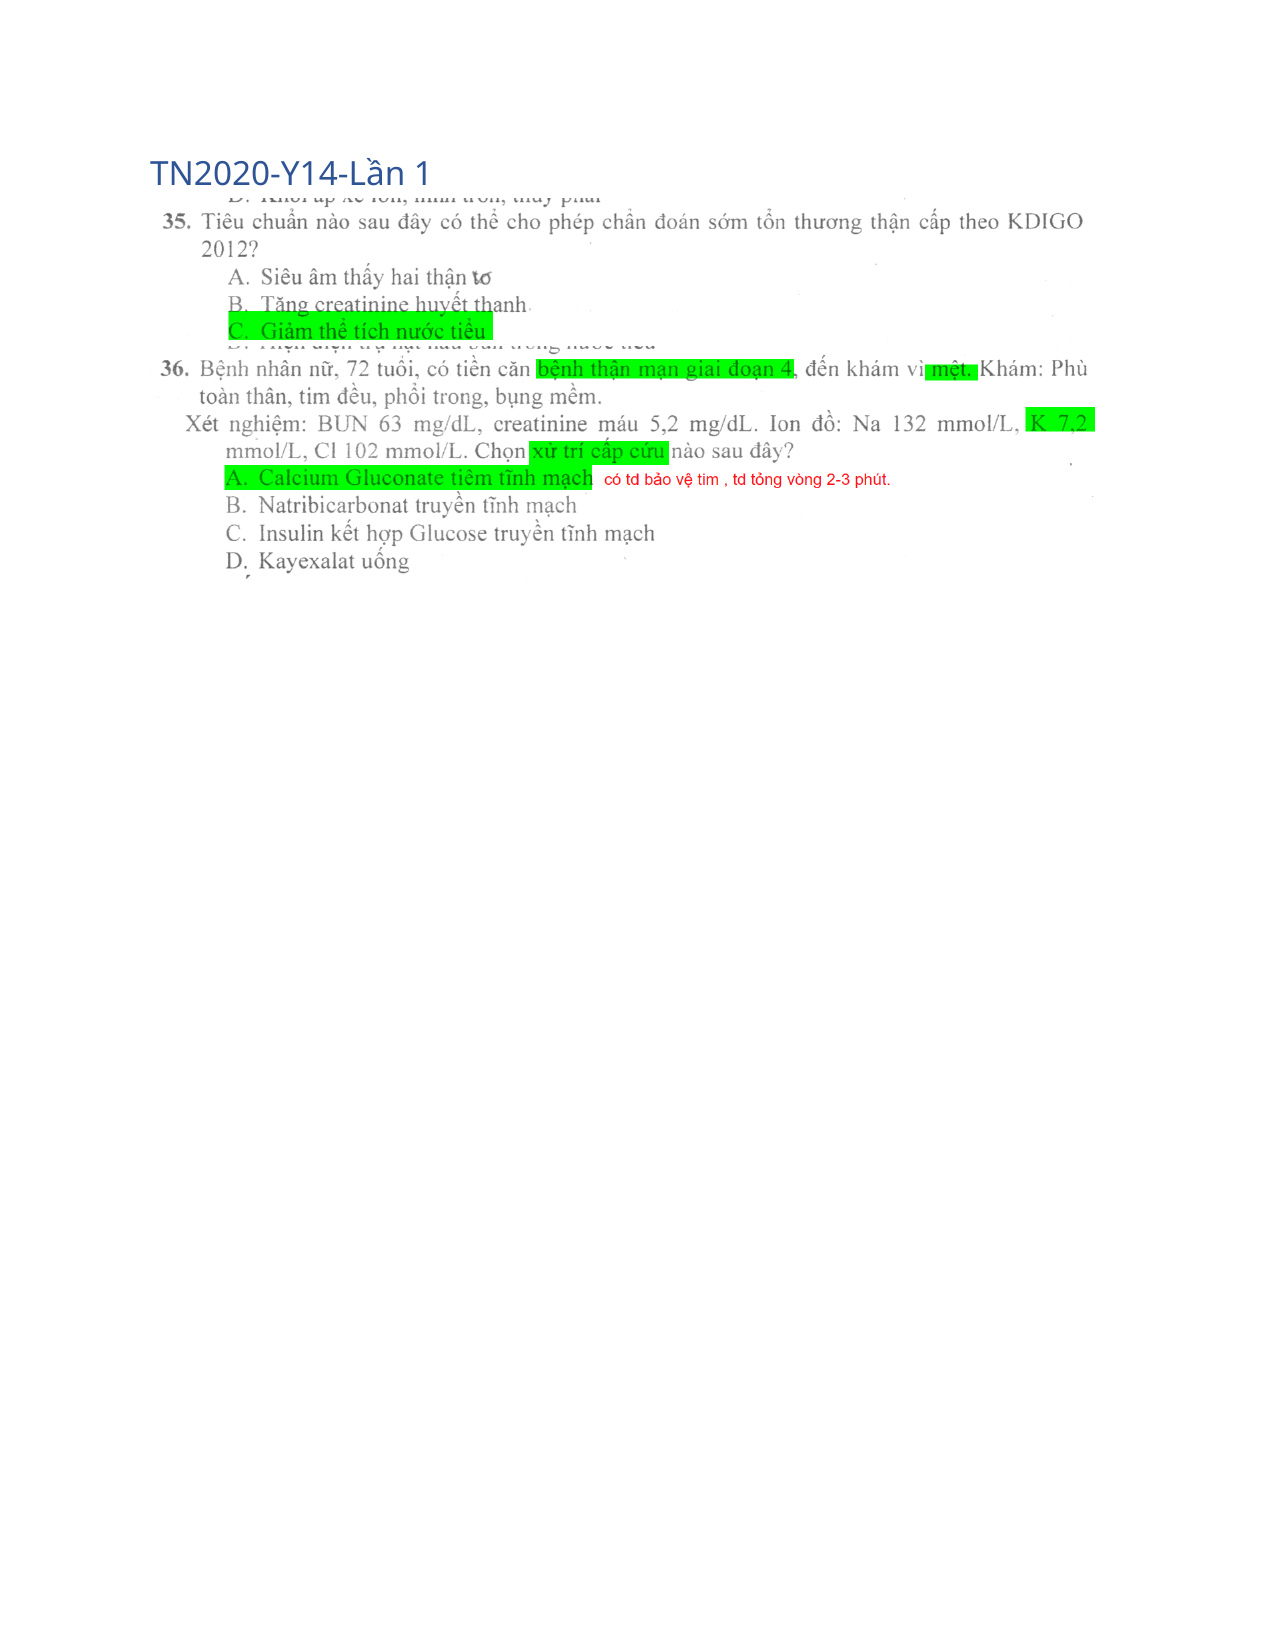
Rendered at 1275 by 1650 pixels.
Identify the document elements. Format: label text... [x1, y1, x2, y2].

picture [150, 198, 1125, 345]
picture [150, 346, 1125, 579]
subtitle TN2020-Y14-Lần 1 [150, 150, 1125, 195]
